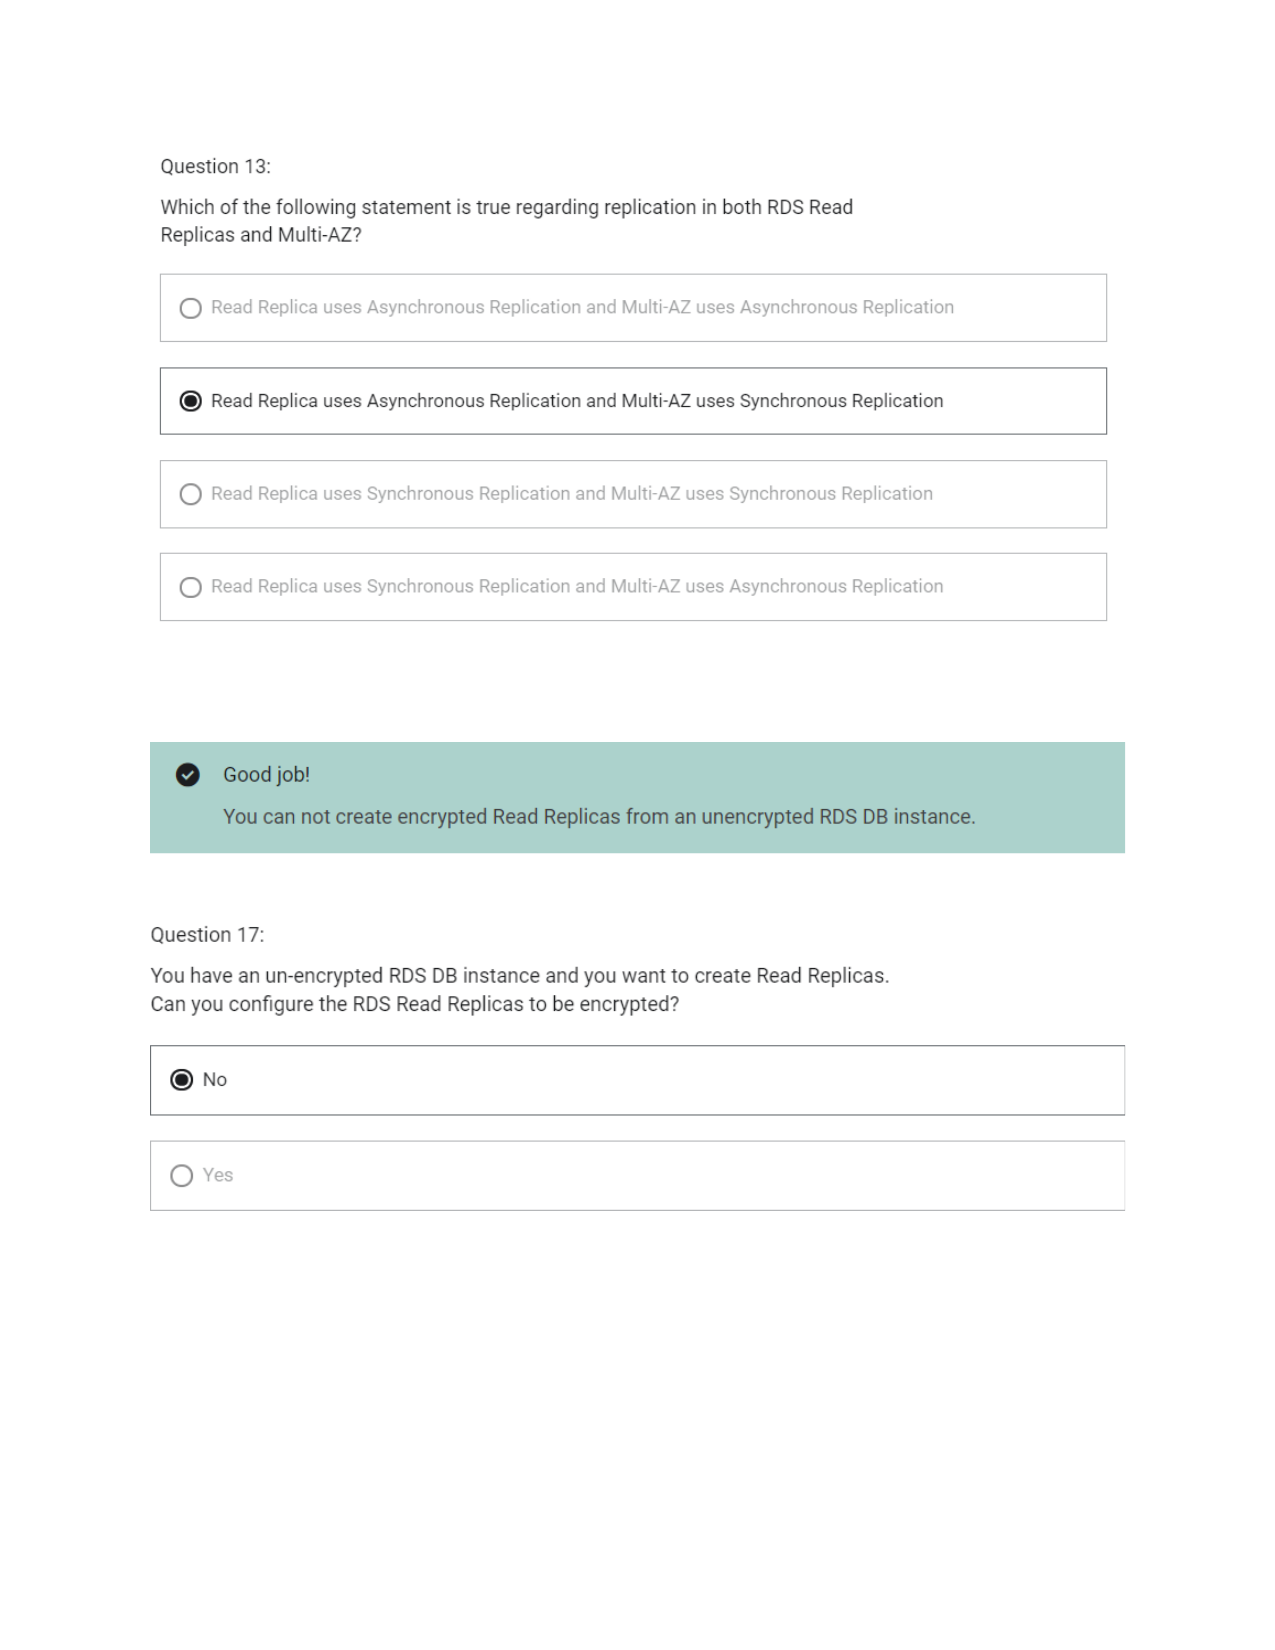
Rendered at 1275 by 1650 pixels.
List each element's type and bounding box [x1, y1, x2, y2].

picture [150, 150, 1125, 630]
picture [150, 742, 1125, 1211]
